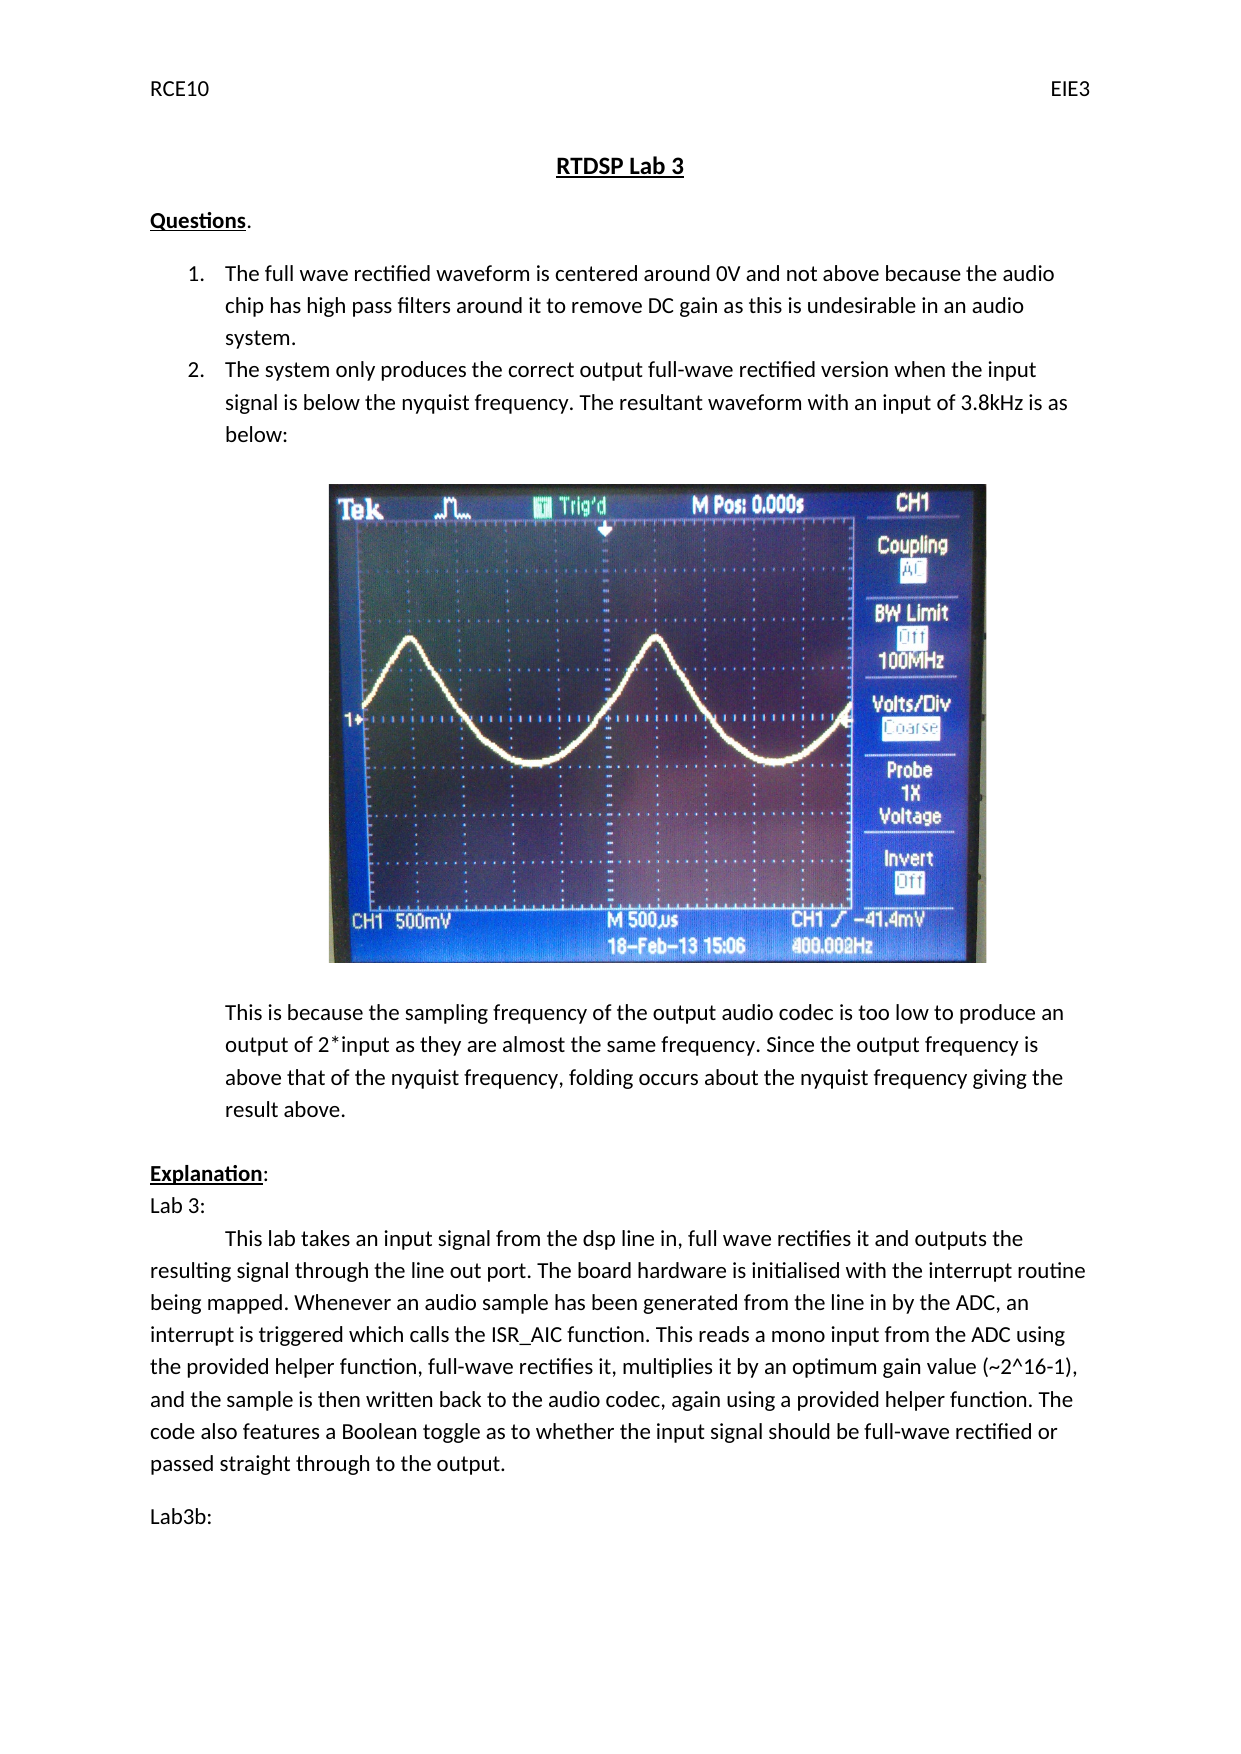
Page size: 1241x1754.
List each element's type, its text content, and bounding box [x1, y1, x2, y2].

list Explanation: [150, 1159, 1090, 1187]
text Questions. [150, 206, 1090, 234]
text Lab3b: [150, 1502, 1090, 1530]
list Lab 3: [150, 1192, 1090, 1219]
list The full wave rectified waveform is centered around 0V and not above because the audio chip has high pass filters around it to remove DC gain as this is undesirable in an audio system. [187, 259, 1090, 351]
text RTDSP Lab 3 [150, 150, 1090, 181]
list This is because the sampling frequency of the output audio codec is too low to produce an output of 2*input as they are almost the same frequency. Since the output frequency is above that of the nyquist frequency, folding occurs about the nyquist frequency giving the result above. [225, 998, 1090, 1123]
picture [328, 484, 987, 963]
list The system only produces the correct output full-wave rectified version when the input signal is below the nyquist frequency. The resultant waveform with an input of 3.8kHz is as below: [187, 355, 1090, 448]
list This lab takes an input signal from the dsp line in, full wave rectifies it and outputs the resulting signal through the line out port. The board hardware is initialised with the interrupt routine being mapped. Whenever an audio sample has been generated from the line in by the ADC, an interrupt is triggered which calls the ISR_AIC function. This reads a mono input from the ADC using the provided helper function, full-wave rectifies it, multiplies it by an optimum gain value (~2^16-1), and the sample is then written back to the audio codec, again using a provided helper function. The code also features a Boolean toggle as to whether the input signal should be full-wave rectified or passed straight through to the output. [150, 1224, 1090, 1477]
